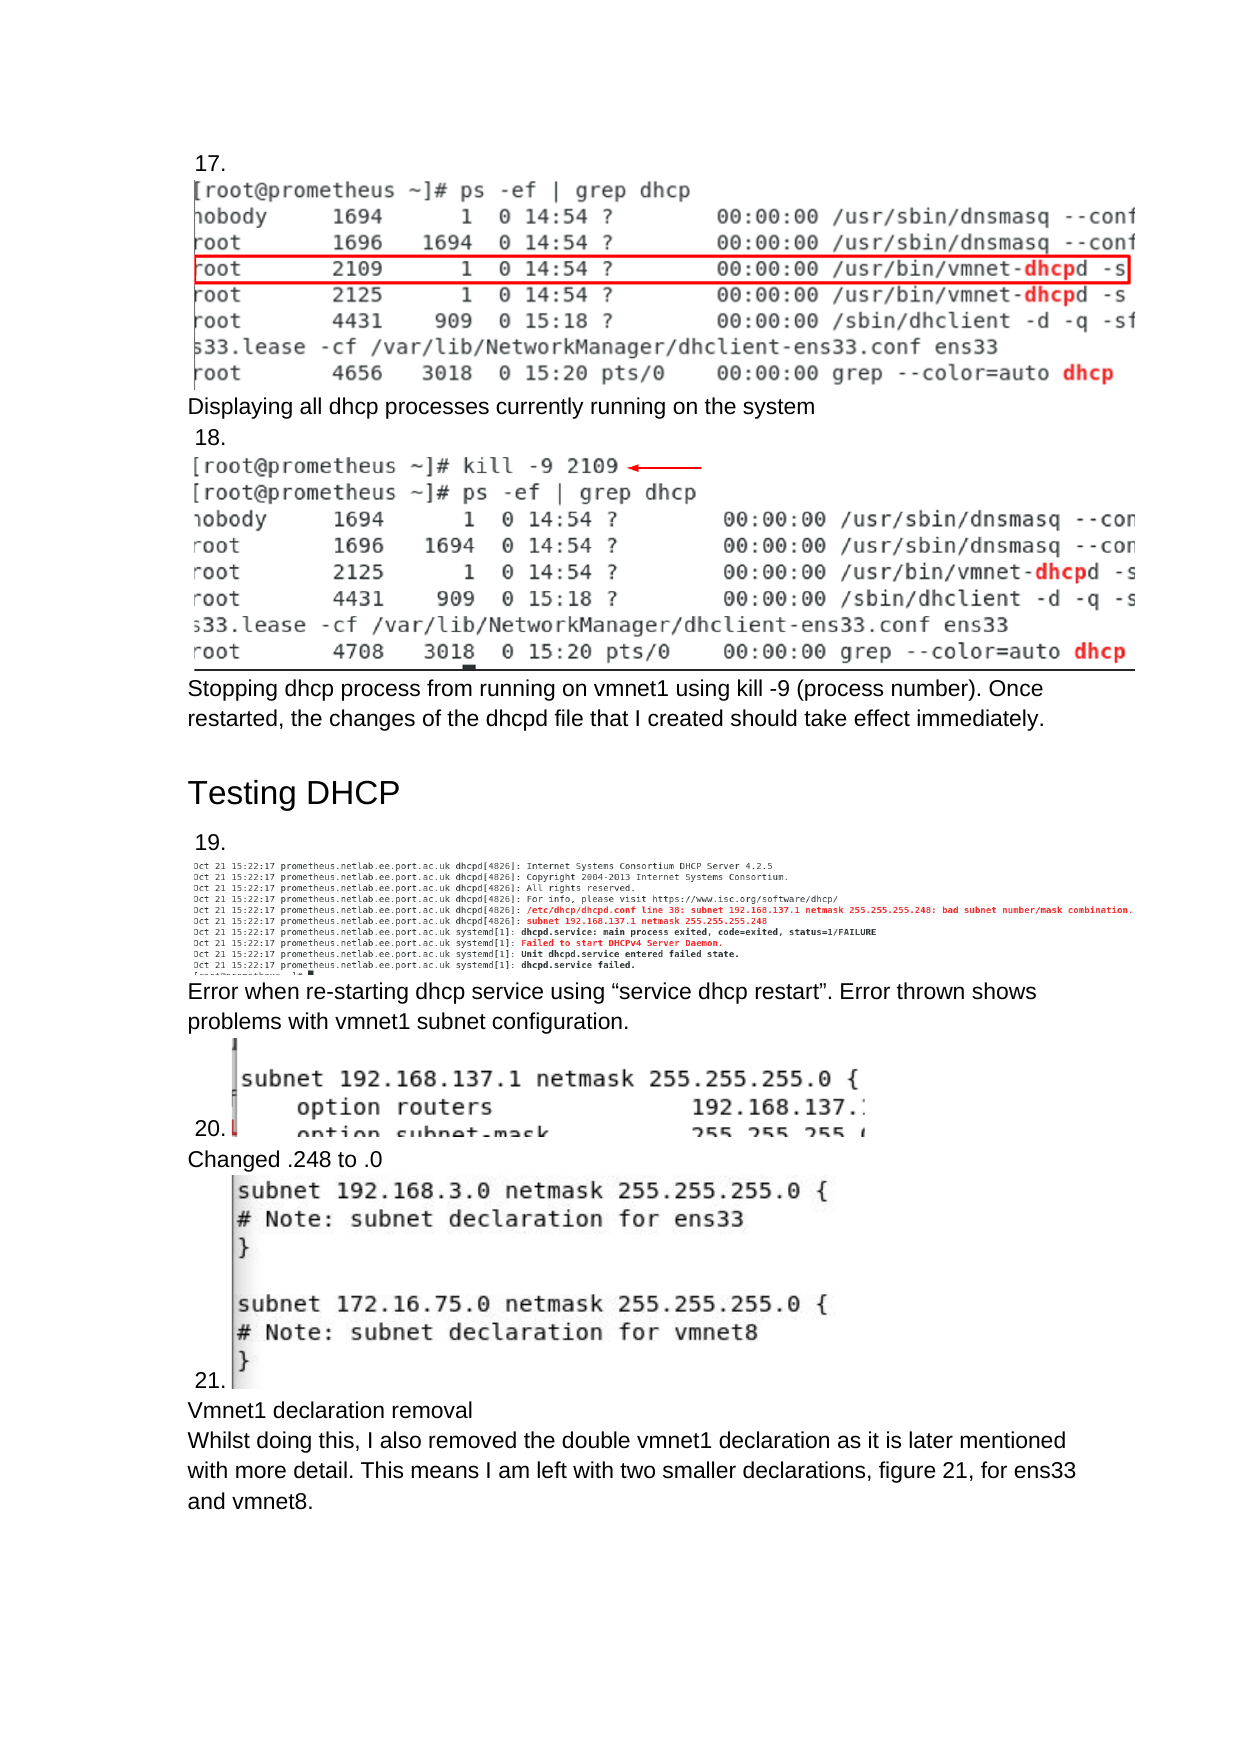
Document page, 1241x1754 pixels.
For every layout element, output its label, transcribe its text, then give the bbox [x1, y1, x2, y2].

text Displaying all dhcp processes currently running on the system [187, 393, 1090, 419]
text Whilst doing this, I also removed the double vmnet1 declaration as it is later mentioned with more detail. This means I am left with two smaller declarations, figure 21, for ens33 and vmnet8. [187, 1427, 1090, 1514]
text Changed .248 to .0 [187, 1146, 1090, 1172]
picture [194, 859, 1135, 975]
text Stopping dhcp process from running on vmnet1 using kill -9 (process number). Once restarted, the changes of the dhcpd file that I created should take effect immediately. [187, 675, 1090, 731]
picture [231, 1038, 865, 1137]
picture [194, 180, 1135, 390]
text Vmnet1 declaration removal [187, 1397, 1090, 1423]
text Error when re-starting dhcp service using “service dhcp restart”. Error thrown shows problems with vmnet1 subnet configuration. [187, 978, 1090, 1034]
picture [194, 453, 1135, 671]
picture [231, 1175, 856, 1389]
subtitle Testing DHCP [187, 773, 1090, 811]
